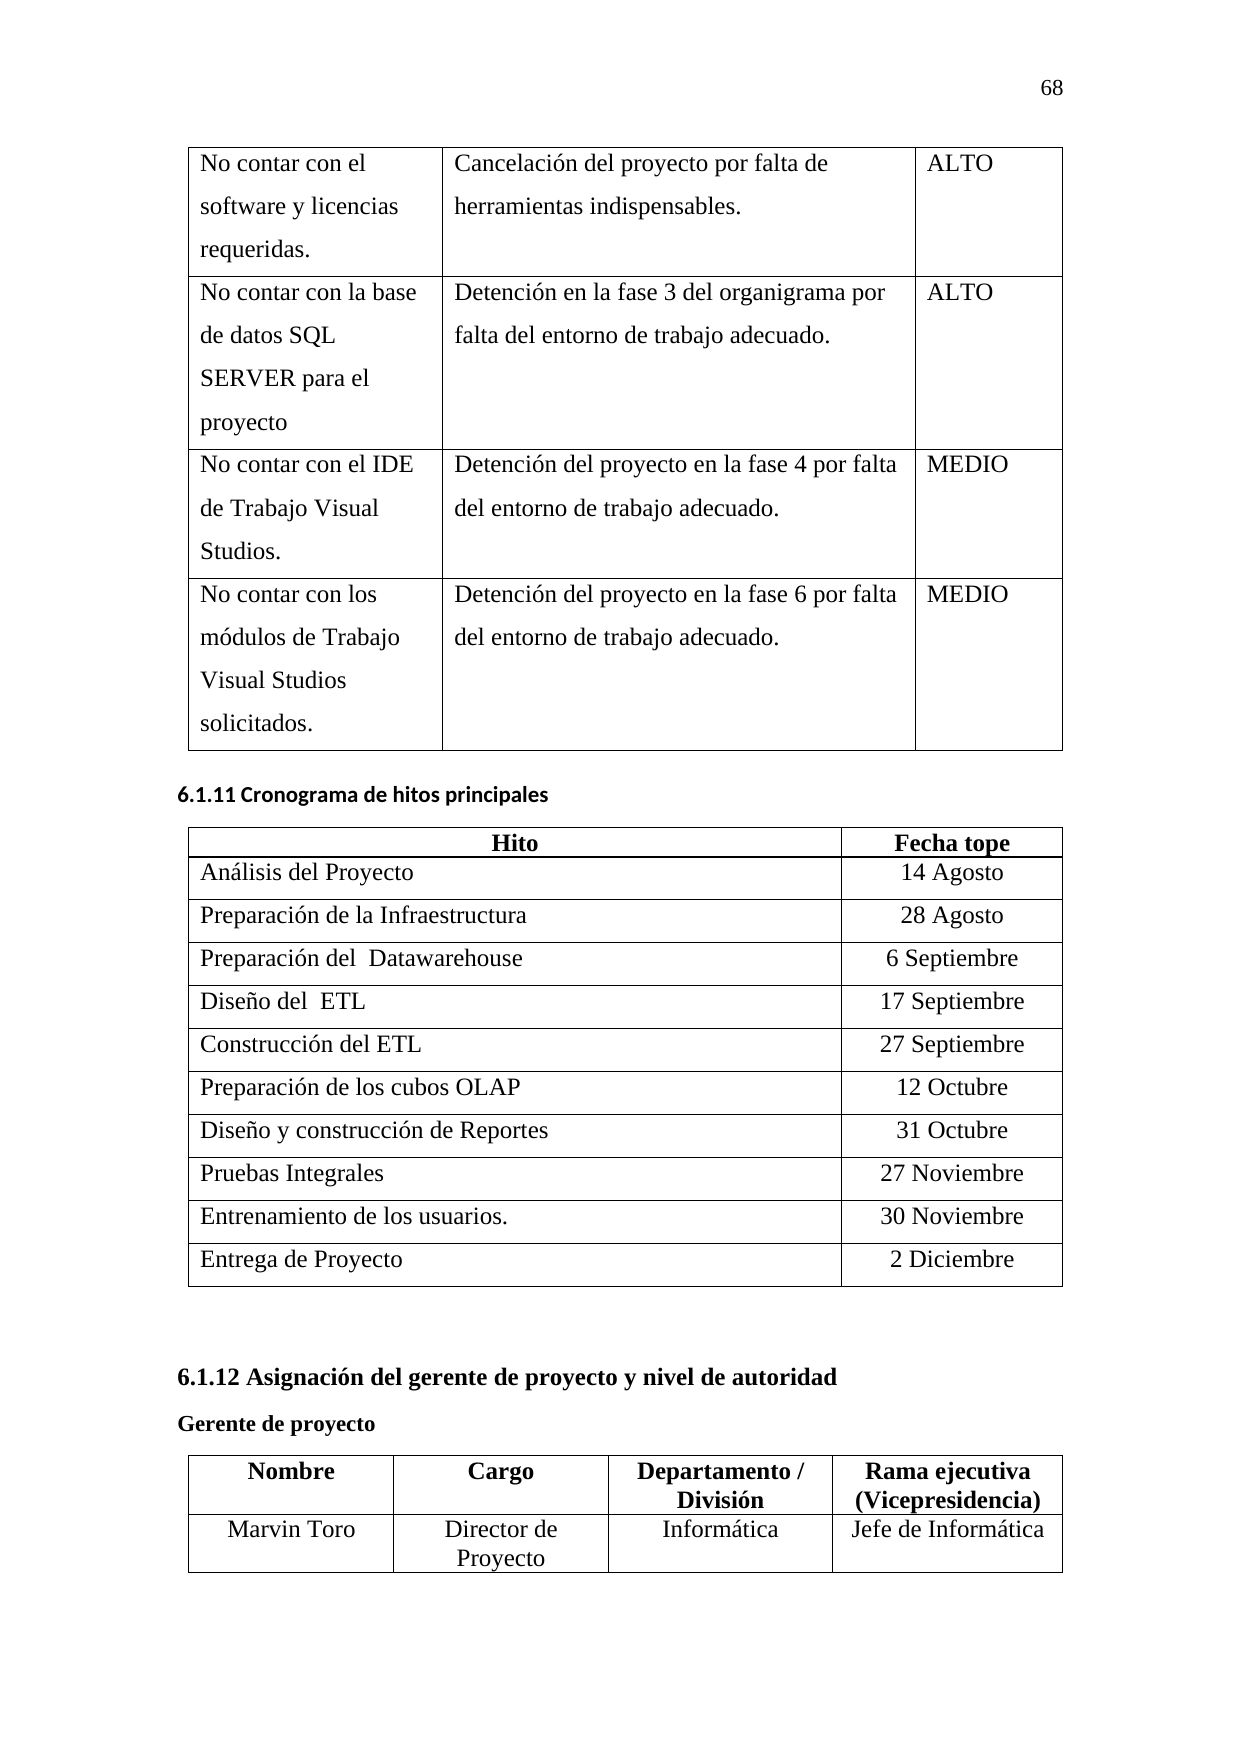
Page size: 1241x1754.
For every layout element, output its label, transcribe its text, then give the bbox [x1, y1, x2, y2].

table_cell Detención en la fase 3 del organigrama por falta del entorno de trabajo adecuado. [443, 277, 915, 448]
table_cell Análisis del Proyecto [189, 858, 841, 899]
table_cell Construcción del ETL [189, 1029, 841, 1071]
table_cell ALTO [916, 148, 1062, 276]
table_cell No contar con la base de datos SQL SERVER para el proyecto [189, 277, 442, 448]
table_header Rama ejecutiva (Vicepresidencia) [833, 1456, 1062, 1513]
text 6.1.11 Cronograma de hitos principales [177, 780, 1063, 808]
table_cell Informática [609, 1515, 832, 1572]
table_cell Preparación del Datawarehouse [189, 943, 841, 985]
table_cell ALTO [916, 277, 1062, 448]
table_cell 27 Noviembre [842, 1158, 1062, 1200]
table_cell Entrenamiento de los usuarios. [189, 1201, 841, 1243]
table_cell No contar con el software y licencias requeridas. [189, 148, 442, 276]
table_cell Director de Proyecto [394, 1515, 608, 1572]
table_cell 28 Agosto [842, 900, 1062, 942]
table_cell MEDIO [916, 579, 1062, 750]
table_header Fecha tope [842, 828, 1062, 856]
table_header Cargo [394, 1456, 608, 1513]
table_header Departamento / División [609, 1456, 832, 1513]
table_cell 2 Diciembre [842, 1244, 1062, 1286]
table_cell Marvin Toro [189, 1515, 393, 1572]
table_cell Cancelación del proyecto por falta de herramientas indispensables. [443, 148, 915, 276]
text 6.1.12 Asignación del gerente de proyecto y nivel de autoridad [177, 1362, 1063, 1391]
table_cell 6 Septiembre [842, 943, 1062, 985]
table_cell Preparación de la Infraestructura [189, 900, 841, 942]
table_cell No contar con el IDE de Trabajo Visual Studios. [189, 450, 442, 578]
table_cell Jefe de Informática [833, 1515, 1062, 1572]
table_cell Pruebas Integrales [189, 1158, 841, 1200]
table_cell No contar con los módulos de Trabajo Visual Studios solicitados. [189, 579, 442, 750]
table_cell Detención del proyecto en la fase 4 por falta del entorno de trabajo adecuado. [443, 450, 915, 578]
table_cell 14 Agosto [842, 858, 1062, 899]
text Gerente de proyecto [177, 1410, 1063, 1436]
table_cell MEDIO [916, 450, 1062, 578]
table_header Hito [189, 828, 841, 856]
table_cell Diseño del ETL [189, 986, 841, 1028]
table_cell 30 Noviembre [842, 1201, 1062, 1243]
table_cell 31 Octubre [842, 1115, 1062, 1157]
table_cell 27 Septiembre [842, 1029, 1062, 1071]
table_cell Preparación de los cubos OLAP [189, 1072, 841, 1114]
table_cell Detención del proyecto en la fase 6 por falta del entorno de trabajo adecuado. [443, 579, 915, 750]
table_cell Diseño y construcción de Reportes [189, 1115, 841, 1157]
table_cell 12 Octubre [842, 1072, 1062, 1114]
table_cell 17 Septiembre [842, 986, 1062, 1028]
table_cell Entrega de Proyecto [189, 1244, 841, 1286]
table_header Nombre [189, 1456, 393, 1513]
